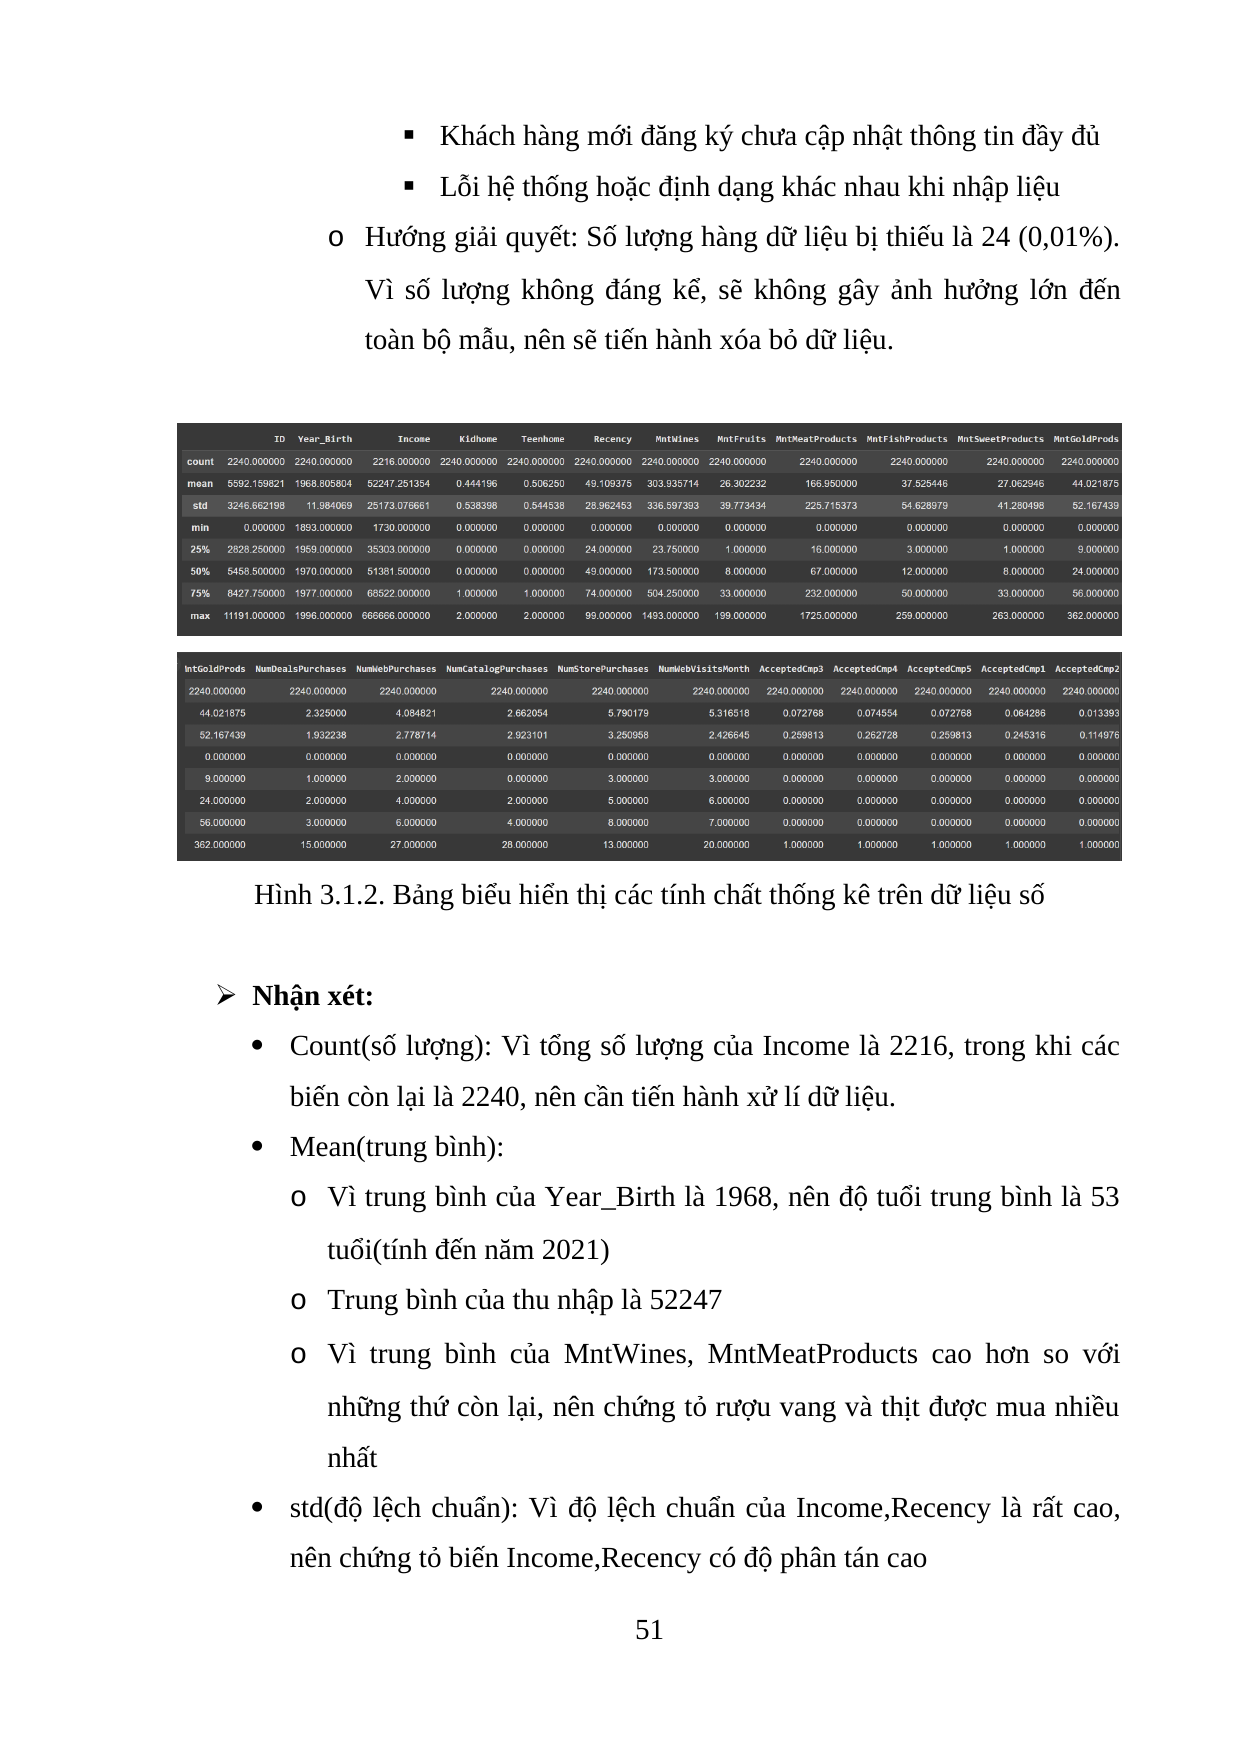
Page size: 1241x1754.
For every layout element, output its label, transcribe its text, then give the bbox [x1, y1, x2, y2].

list Vì trung bình của Year_Birth là 1968, nên độ tuổi trung bình là 53 tuổi(tính đến năm 2021) [289, 1179, 1122, 1266]
picture [177, 652, 1122, 861]
list std(độ lệch chuẩn): Vì độ lệch chuẩn của Income,Recency là rất cao, nên chứng tỏ biến Income,Recency có độ phân tán cao [252, 1490, 1122, 1574]
list Trung bình của thu nhập là 52247 [289, 1282, 1122, 1318]
list Count(số lượng): Vì tổng số lượng của Income là 2216, trong khi các biến còn lại là 2240, nên cần tiến hành xử lí dữ liệu. [252, 1028, 1122, 1112]
list Vì trung bình của MntWines, MntMeatProducts cao hơn so với những thứ còn lại, nên chứng tỏ rượu vang và thịt được mua nhiều nhất [289, 1337, 1122, 1473]
subtitle Hình 3.1.2. Bảng biểu hiển thị các tính chất thống kê trên dữ liệu số [177, 877, 1122, 911]
picture [177, 423, 1122, 636]
list Khách hàng mới đăng ký chưa cập nhật thông tin đầy đủ [402, 118, 1122, 152]
list Mean(trung bình): [252, 1129, 1122, 1163]
list Lỗi hệ thống hoặc định dạng khác nhau khi nhập liệu [402, 169, 1122, 203]
list Hướng giải quyết: Số lượng hàng dữ liệu bị thiếu là 24 (0,01%). Vì số lượng không đáng kể, sẽ không gây ảnh hưởng lớn đến toàn bộ mẫu, nên sẽ tiến hành xóa bỏ dữ liệu. [327, 219, 1122, 356]
list Nhận xét: [214, 978, 1122, 1011]
